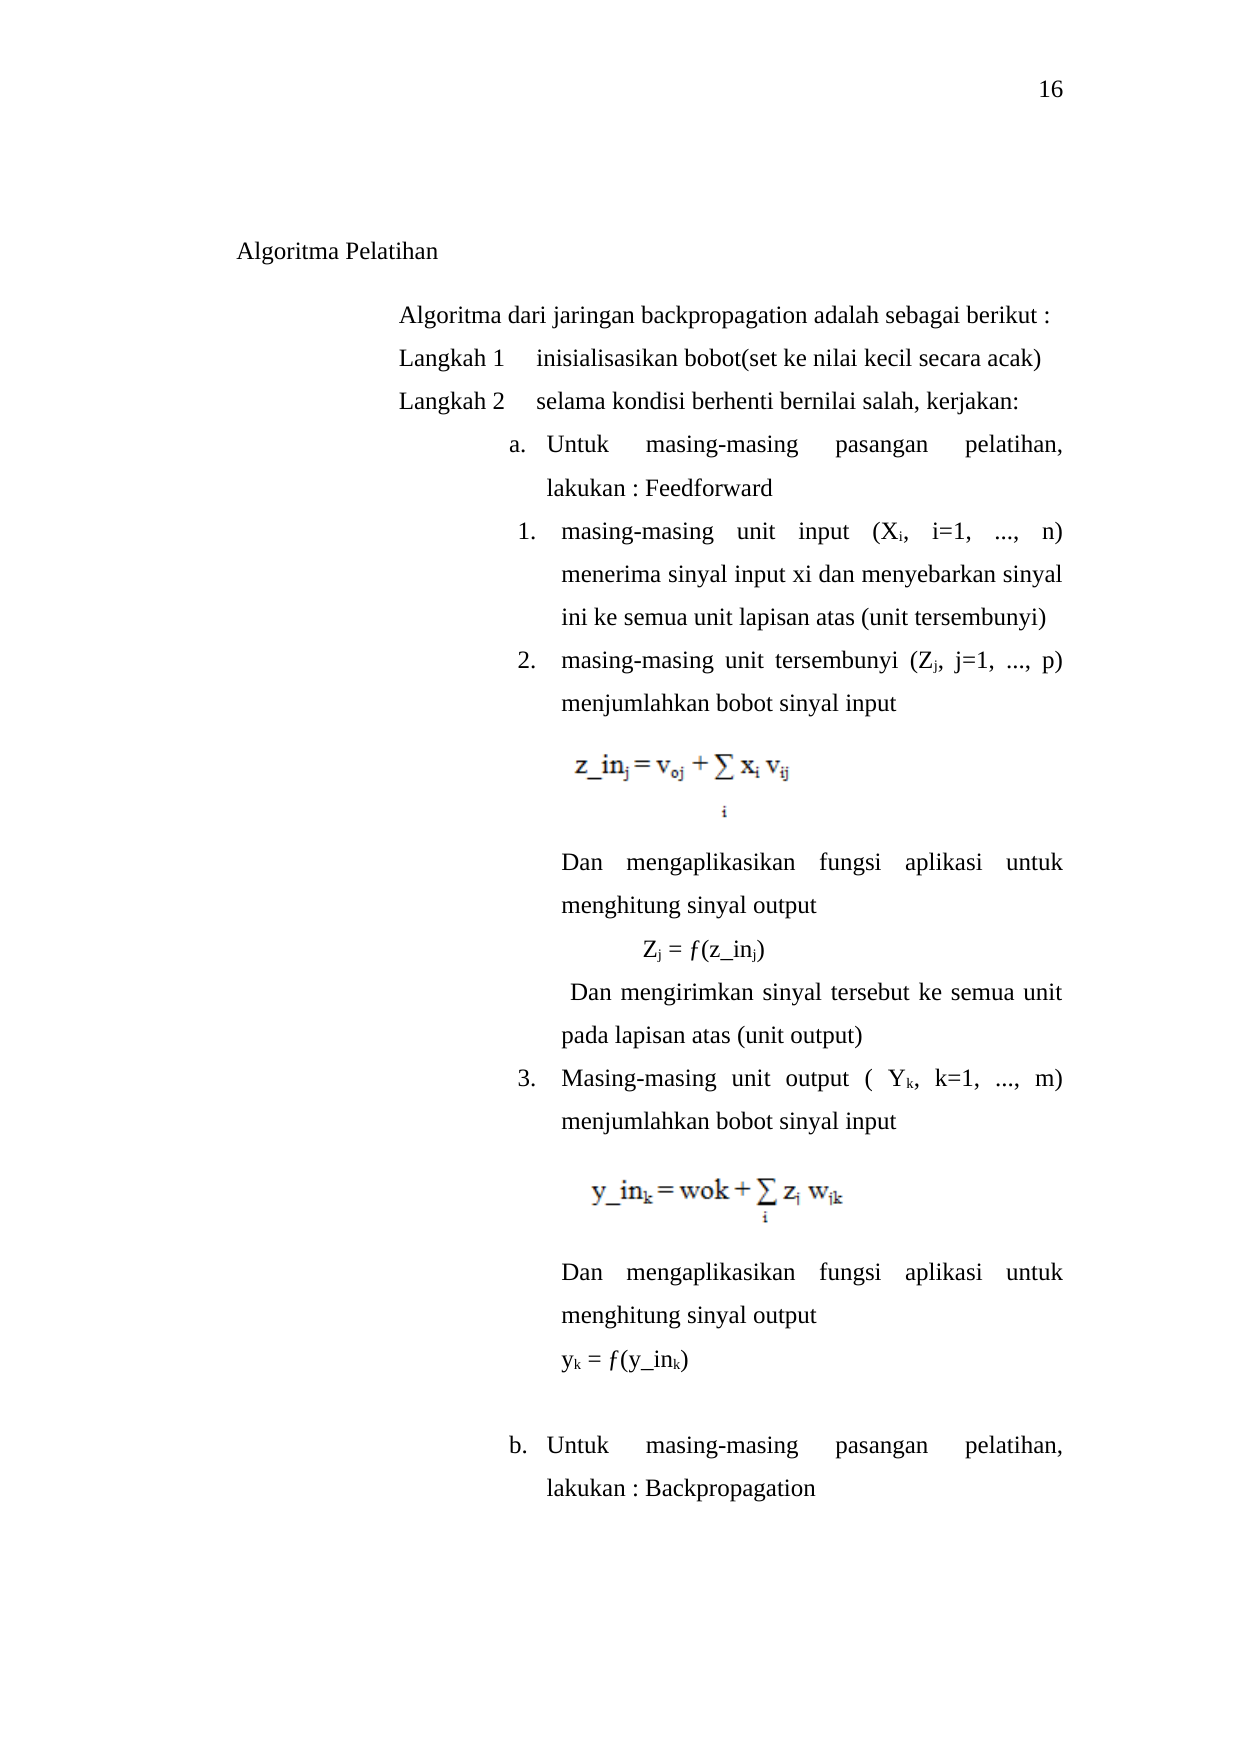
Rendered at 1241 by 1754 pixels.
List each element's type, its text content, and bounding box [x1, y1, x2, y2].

list Dan mengaplikasikan fungsi aplikasi untuk menghitung sinyal output [561, 1257, 1063, 1329]
list yk = ƒ(y_ink) [561, 1344, 1063, 1372]
list Dan mengaplikasikan fungsi aplikasi untuk menghitung sinyal output [561, 847, 1063, 919]
list Dan mengirimkan sinyal tersebut ke semua unit pada lapisan atas (unit output) [561, 977, 1063, 1049]
list Langkah 2 selama kondisi berhenti bernilai salah, kerjakan: [399, 386, 1063, 415]
list Zj = ƒ(z_inj) [561, 934, 1063, 962]
list Algoritma dari jaringan backpropagation adalah sebagai berikut : [399, 300, 1063, 329]
list masing-masing unit input (Xi, i=1, ..., n) menerima sinyal input xi dan menyebarkan sinyal ini ke semua unit lapisan atas (unit tersembunyi) [517, 516, 1063, 631]
list Langkah 1 inisialisasikan bobot(set ke nilai kecil secara acak) [399, 343, 1063, 372]
list Untuk masing-masing pasangan pelatihan, lakukan : Feedforward [509, 429, 1063, 501]
picture [561, 731, 810, 833]
text Algoritma Pelatihan [236, 236, 1063, 265]
list Masing-masing unit output ( Yk, k=1, ..., m) menjumlahkan bobot sinyal input [517, 1063, 1063, 1135]
list masing-masing unit tersembunyi (Zj, j=1, ..., p) menjumlahkan bobot sinyal input [517, 645, 1063, 717]
list Untuk masing-masing pasangan pelatihan, lakukan : Backpropagation [509, 1430, 1063, 1502]
picture [567, 1149, 865, 1243]
